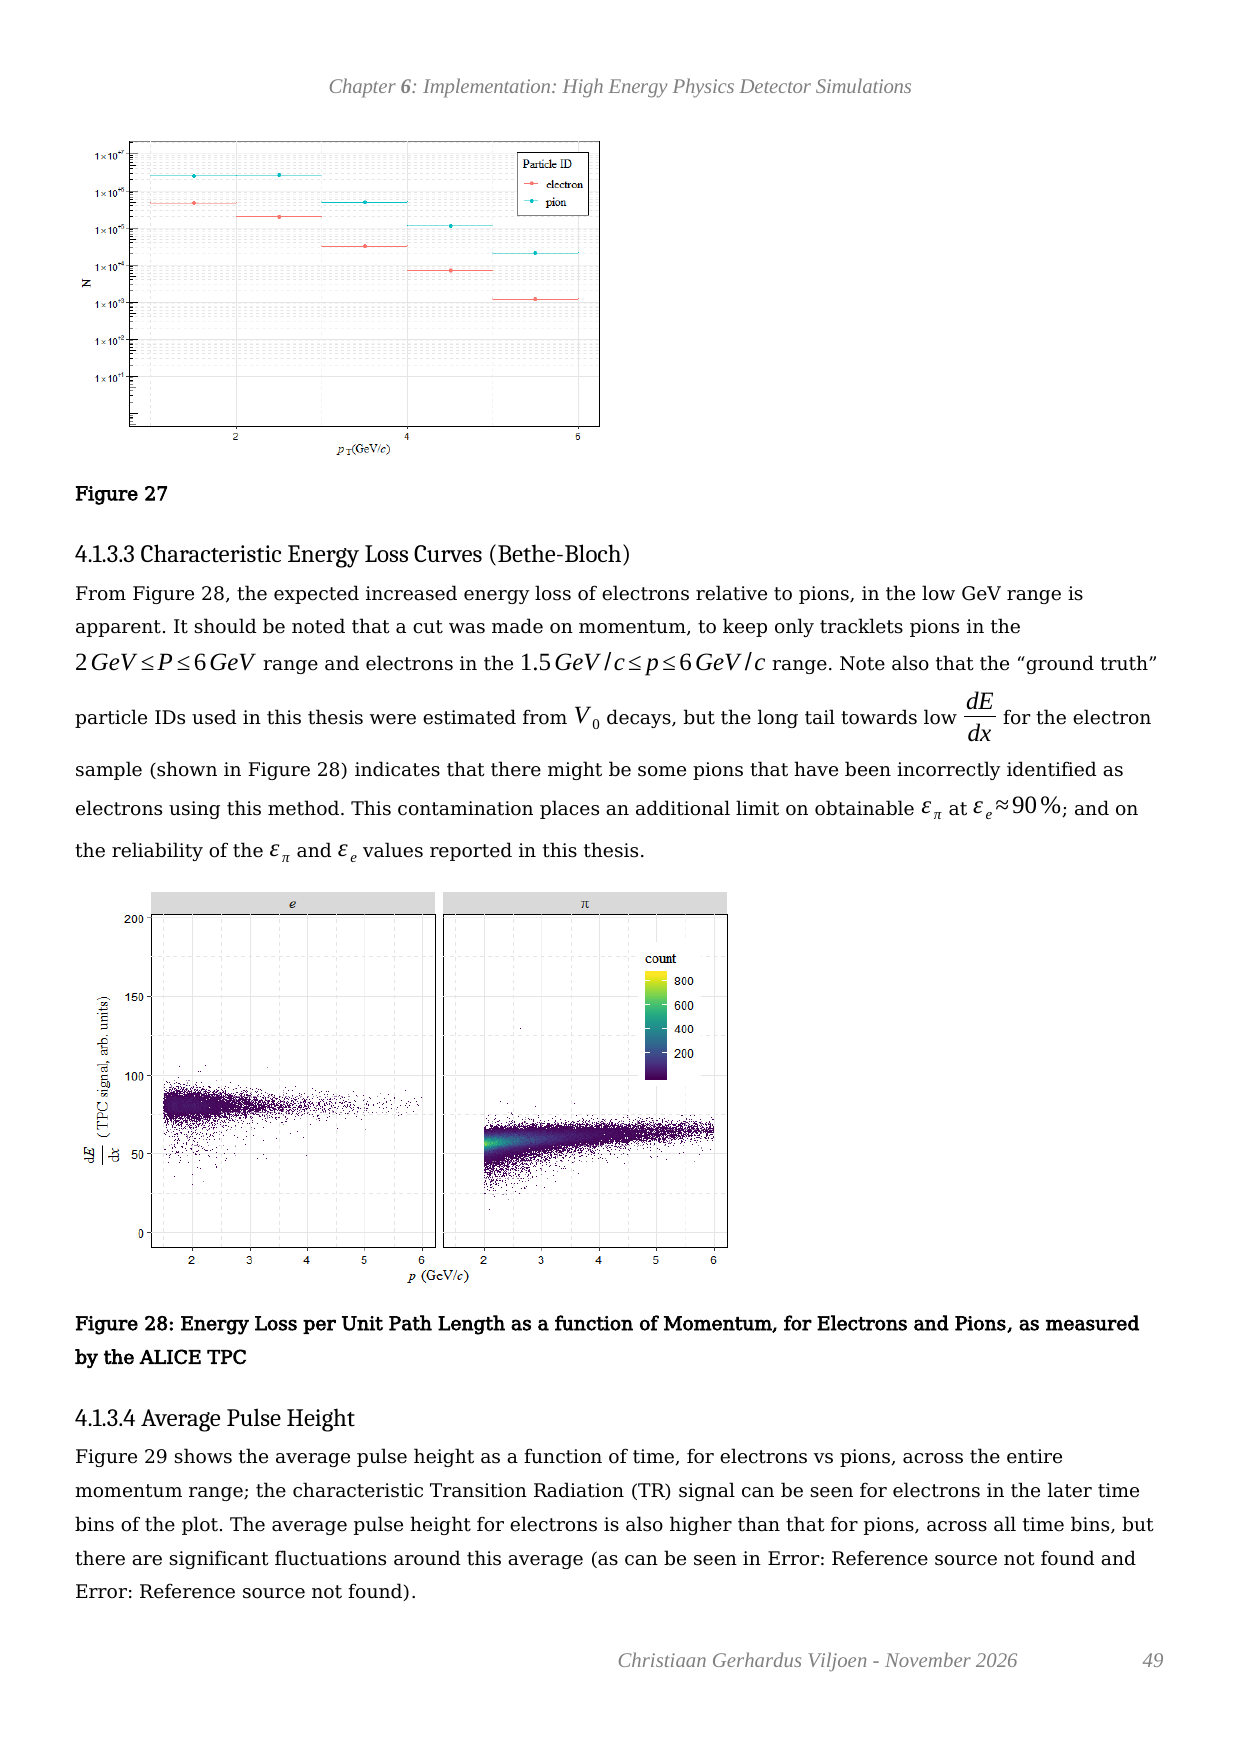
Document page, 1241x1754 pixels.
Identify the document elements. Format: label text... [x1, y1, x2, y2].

picture [75, 885, 734, 1292]
text Figure 27 [75, 482, 1165, 504]
text Figure 28: Energy Loss per Unit Path Length as a function of Momentum, for Electrons and Pions, as measured by the ALICE TPC [75, 1311, 1165, 1367]
subtitle Average Pulse Height [75, 1404, 1165, 1432]
picture [75, 135, 605, 462]
text From Figure 25, the expected increased energy loss of electrons relative to pions, in the low GeV range is apparent. It should be noted that a cut was made on momentum, to keep only tracklets pions in the range and electrons in the range. Note also that the “ground truth” particle IDs used in this thesis were estimated from decays, but the long tail towards low for the electron sample (shown in Figure 25) indicates that there might be some pions that have been incorrectly identified as electrons using this method. This contamination places an additional limit on obtainable at ; and on the reliability of the and values reported in this thesis. [75, 582, 1165, 866]
subtitle Characteristic Energy Loss Curves (Bethe-Bloch) [75, 540, 1165, 569]
